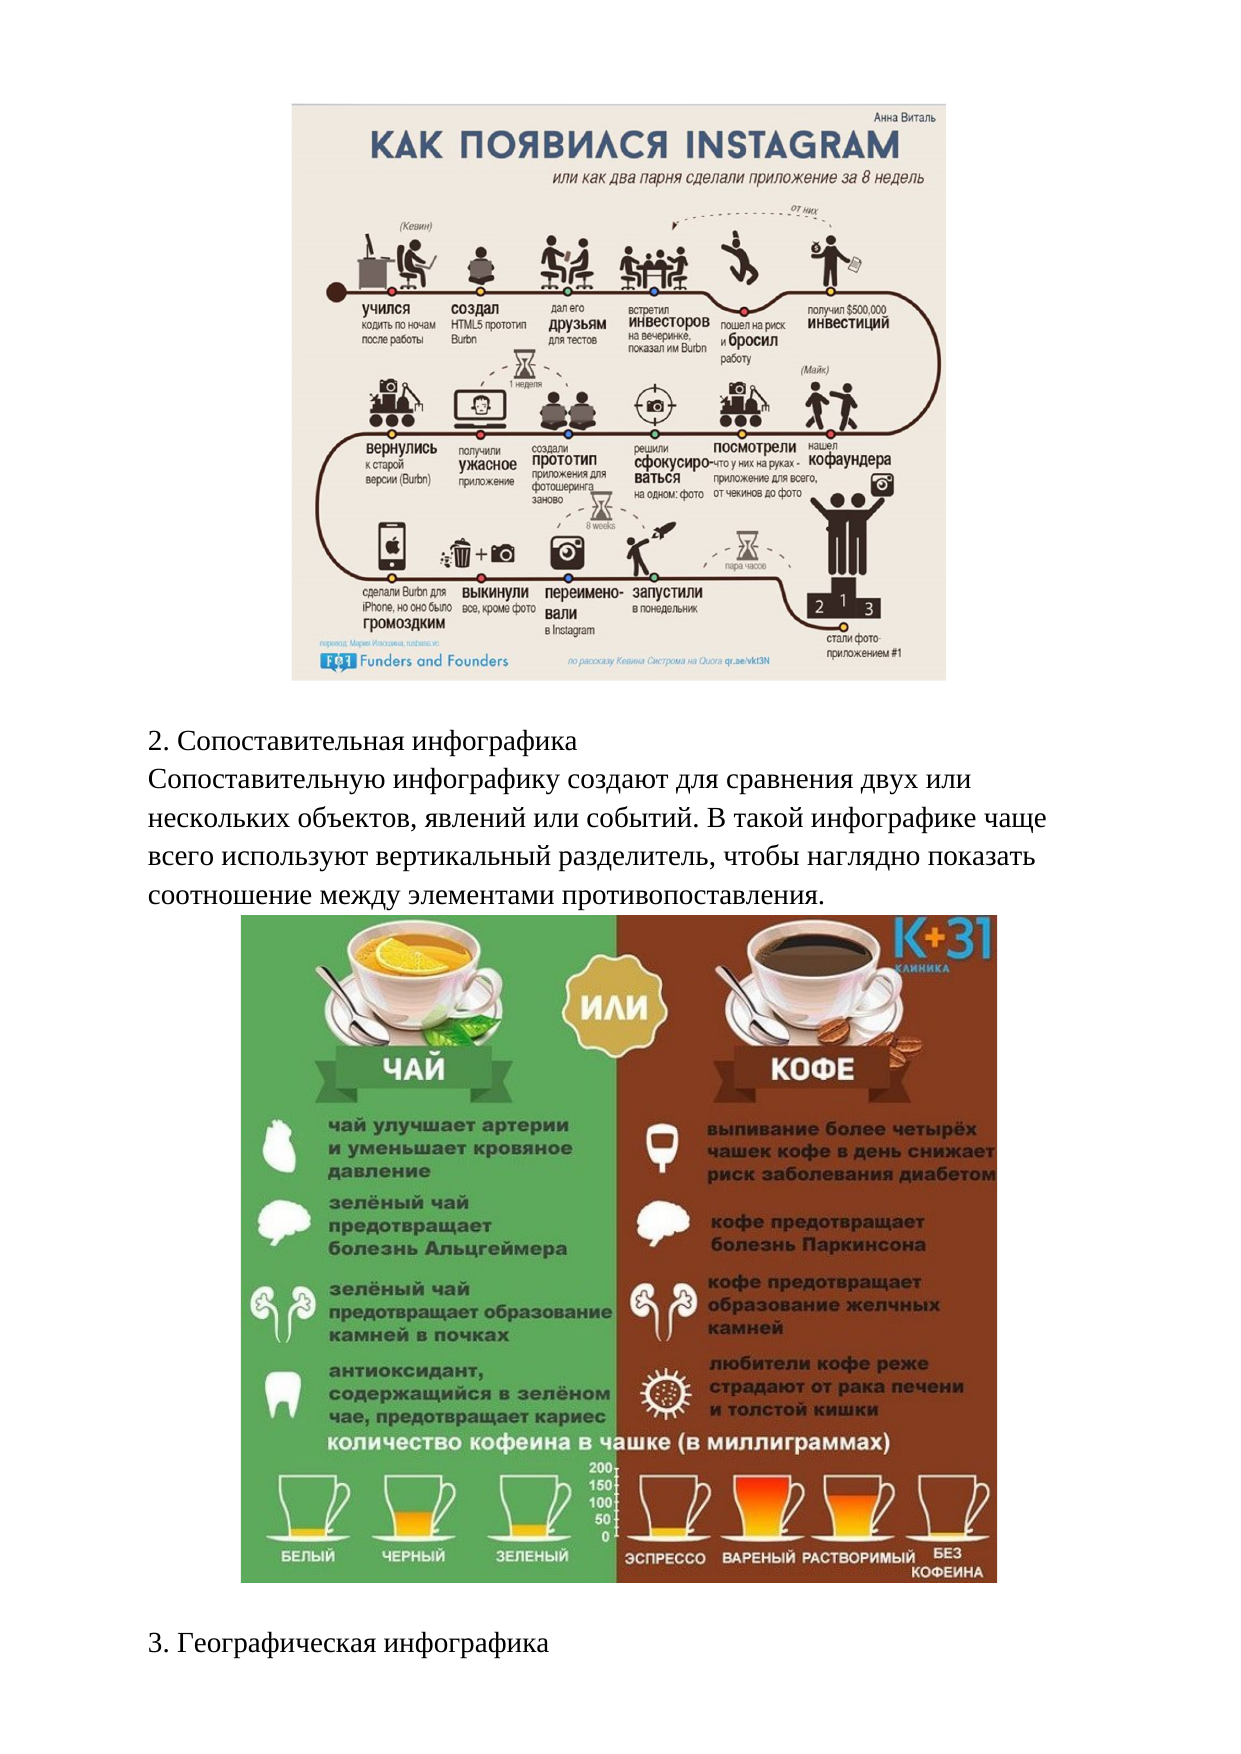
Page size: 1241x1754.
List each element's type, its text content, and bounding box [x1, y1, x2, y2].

picture [291, 103, 947, 681]
text Сопоставительную инфографику создают для сравнения двух или нескольких объектов, явлений или событий. В такой инфографике чаще всего используют вертикальный разделитель, чтобы наглядно показать соотношение между элементами противопоставления. [148, 761, 1090, 911]
text 2. Сопоставительная инфографика [148, 723, 1090, 756]
picture [240, 915, 998, 1583]
text 3. Географическая инфографика [148, 1625, 1090, 1659]
